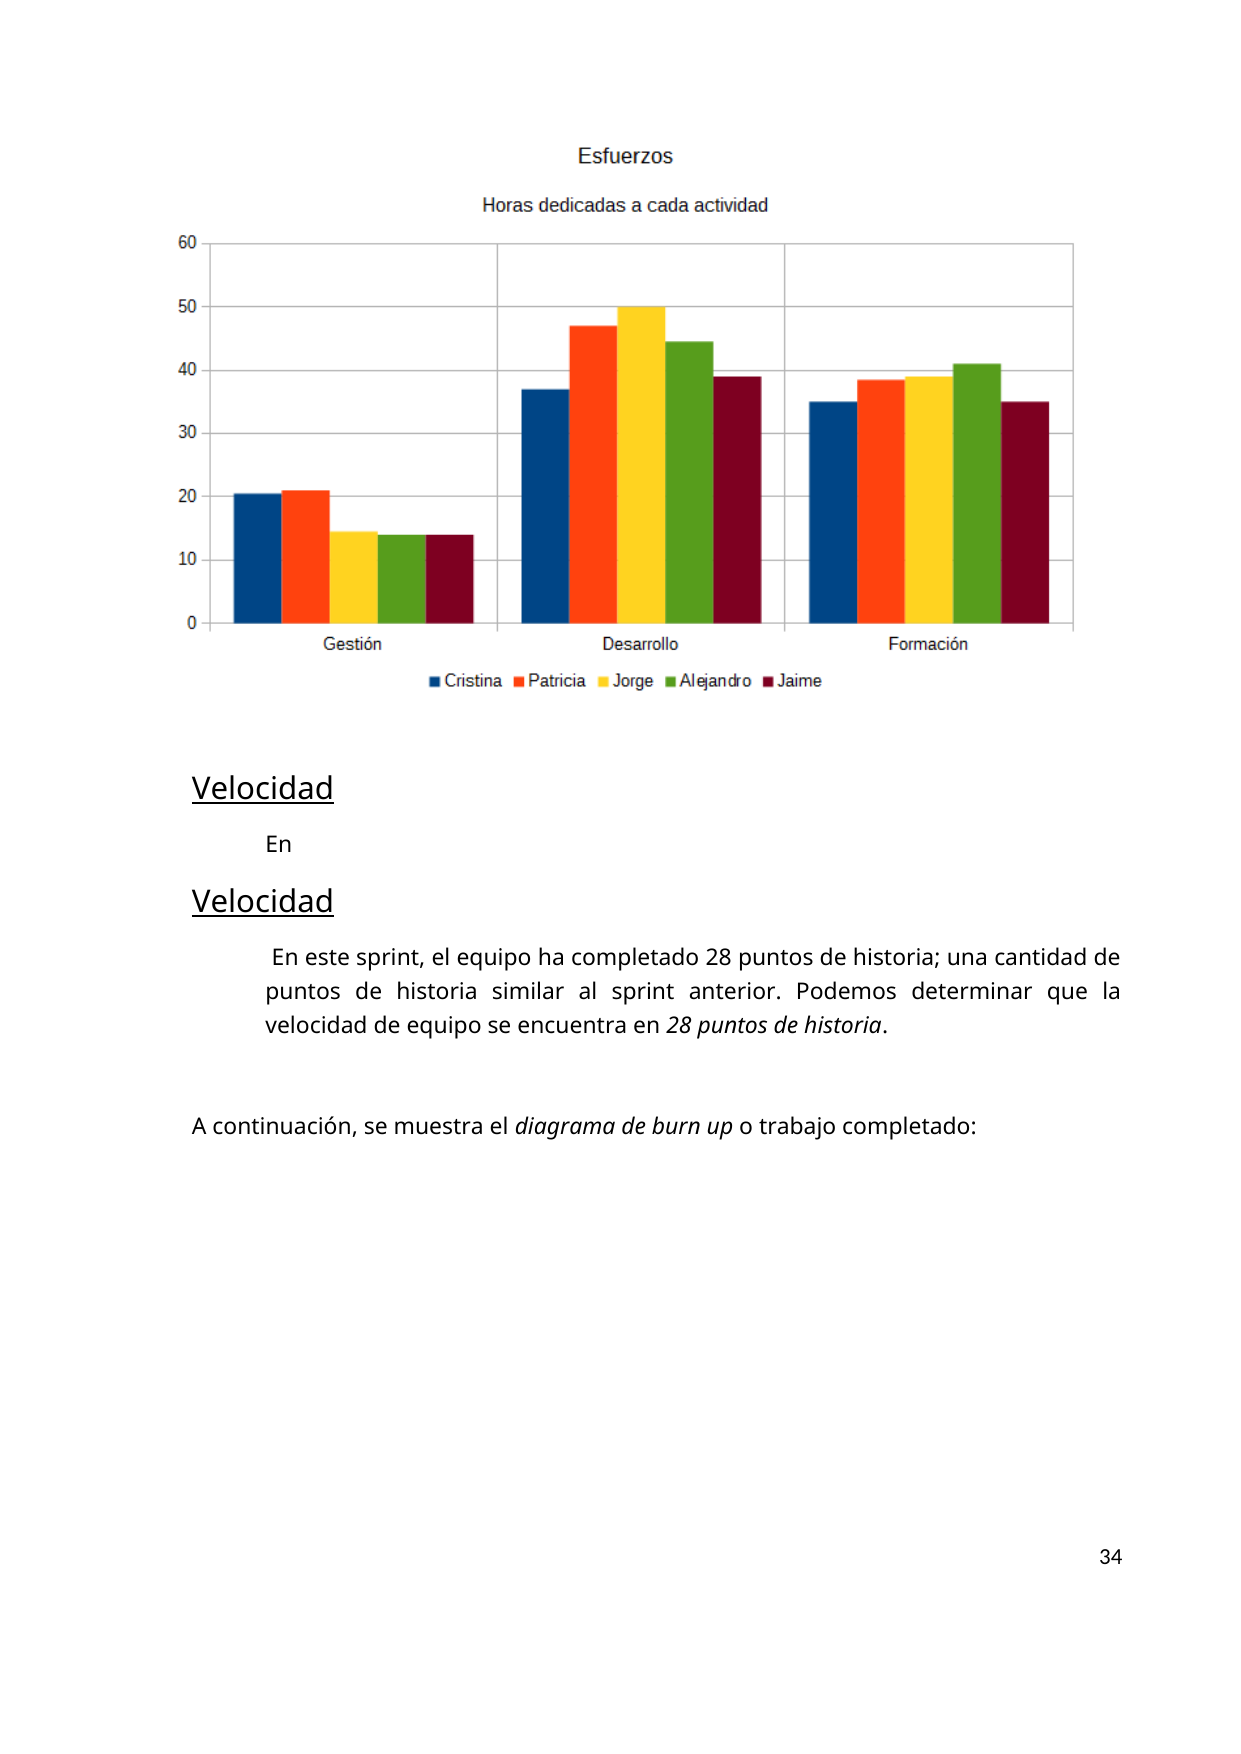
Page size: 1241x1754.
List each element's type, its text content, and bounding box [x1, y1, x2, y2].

text A continuación, se muestra el diagrama de burn up o trabajo completado: [192, 1110, 1122, 1141]
text En [265, 828, 1122, 859]
picture [160, 120, 1091, 705]
text Velocidad [192, 766, 1122, 808]
text En este sprint, el equipo ha completado 28 puntos de historia; una cantidad de puntos de historia similar al sprint anterior. Podemos determinar que la velocidad de equipo se encuentra en 28 puntos de historia. [265, 941, 1122, 1040]
text Velocidad [192, 879, 1122, 921]
